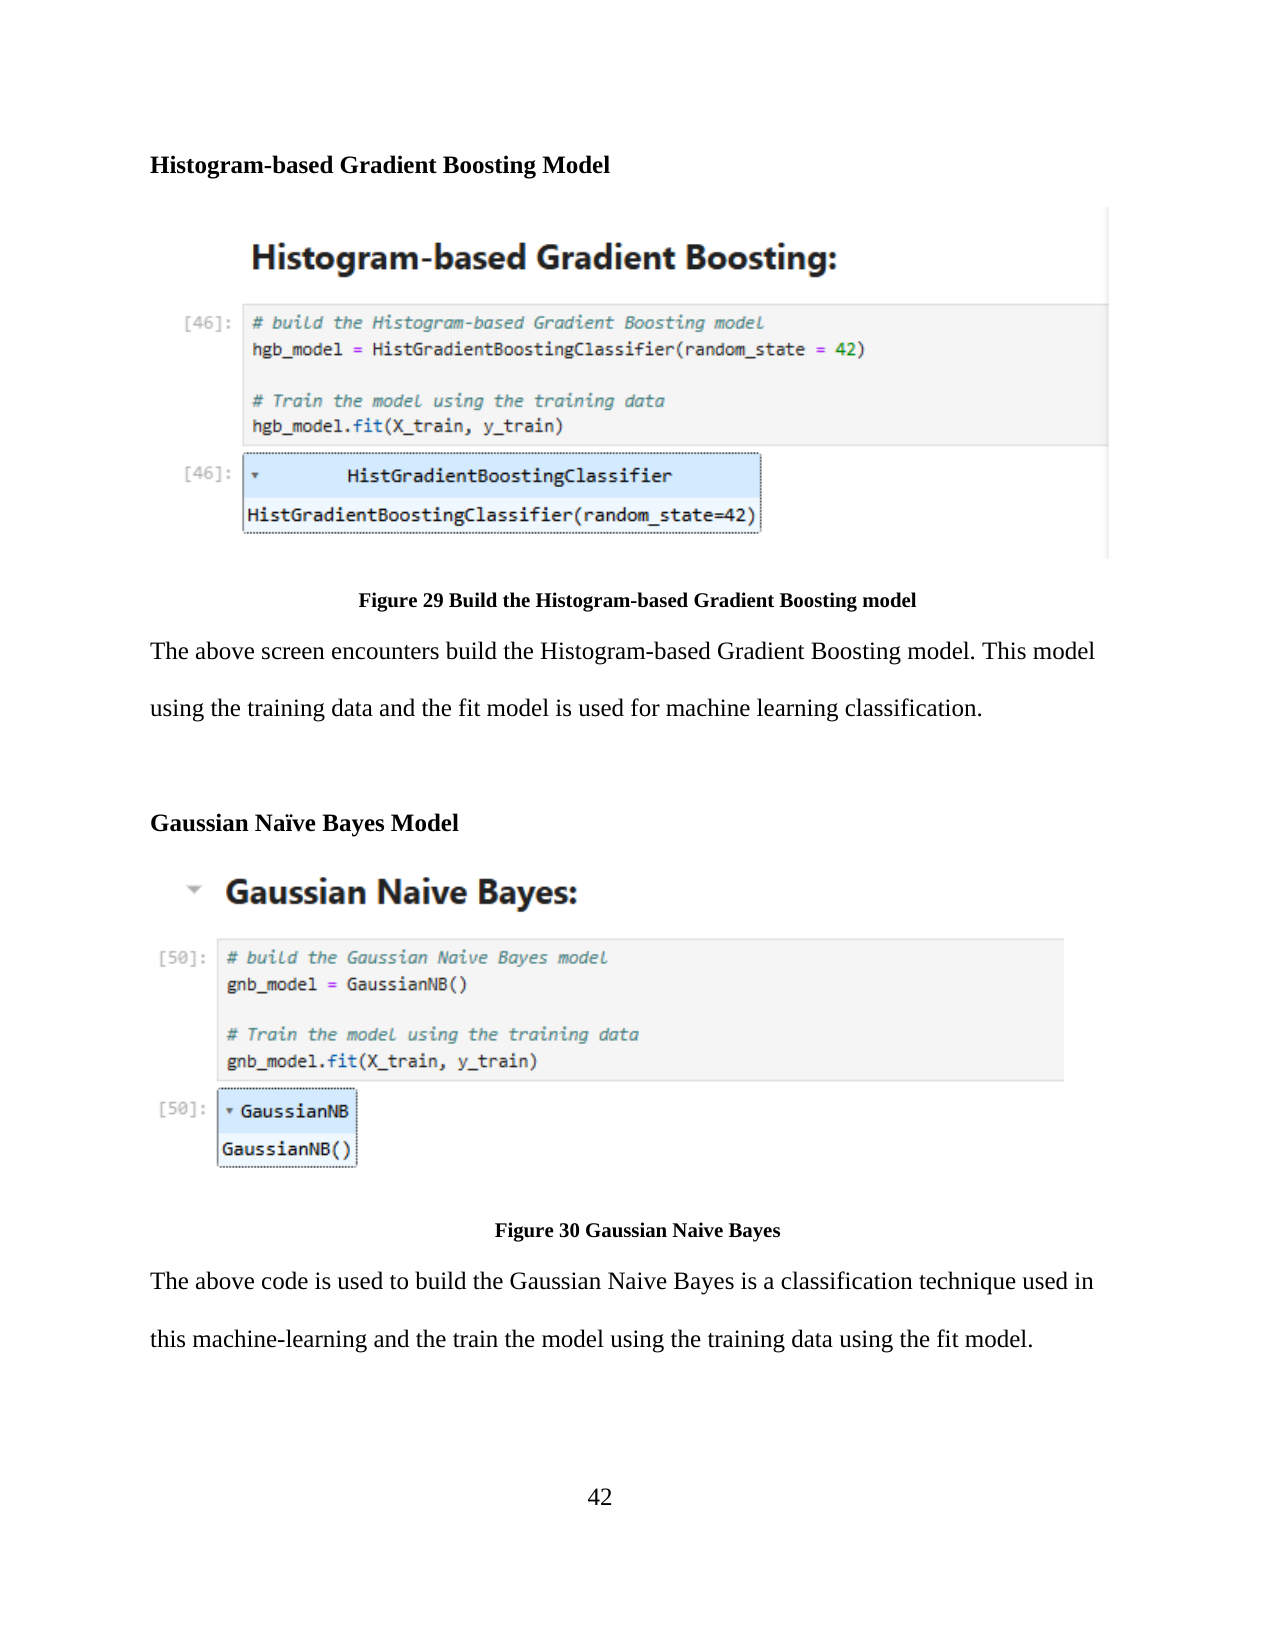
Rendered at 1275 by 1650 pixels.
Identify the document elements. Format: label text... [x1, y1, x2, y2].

text The above screen encounters build the Histogram-based Gradient Boosting model. This model using the training data and the fit model is used for machine learning classification. [150, 636, 1125, 722]
picture [166, 207, 1109, 559]
text Gaussian Naïve Bayes Model [150, 808, 1125, 837]
text Histogram-based Gradient Boosting Model [150, 150, 1125, 179]
text The above code is used to build the Gaussian Naive Bayes is a classification technique used in this machine-learning and the train the model using the training data using the fit model. [150, 1266, 1125, 1352]
picture [150, 865, 1064, 1190]
